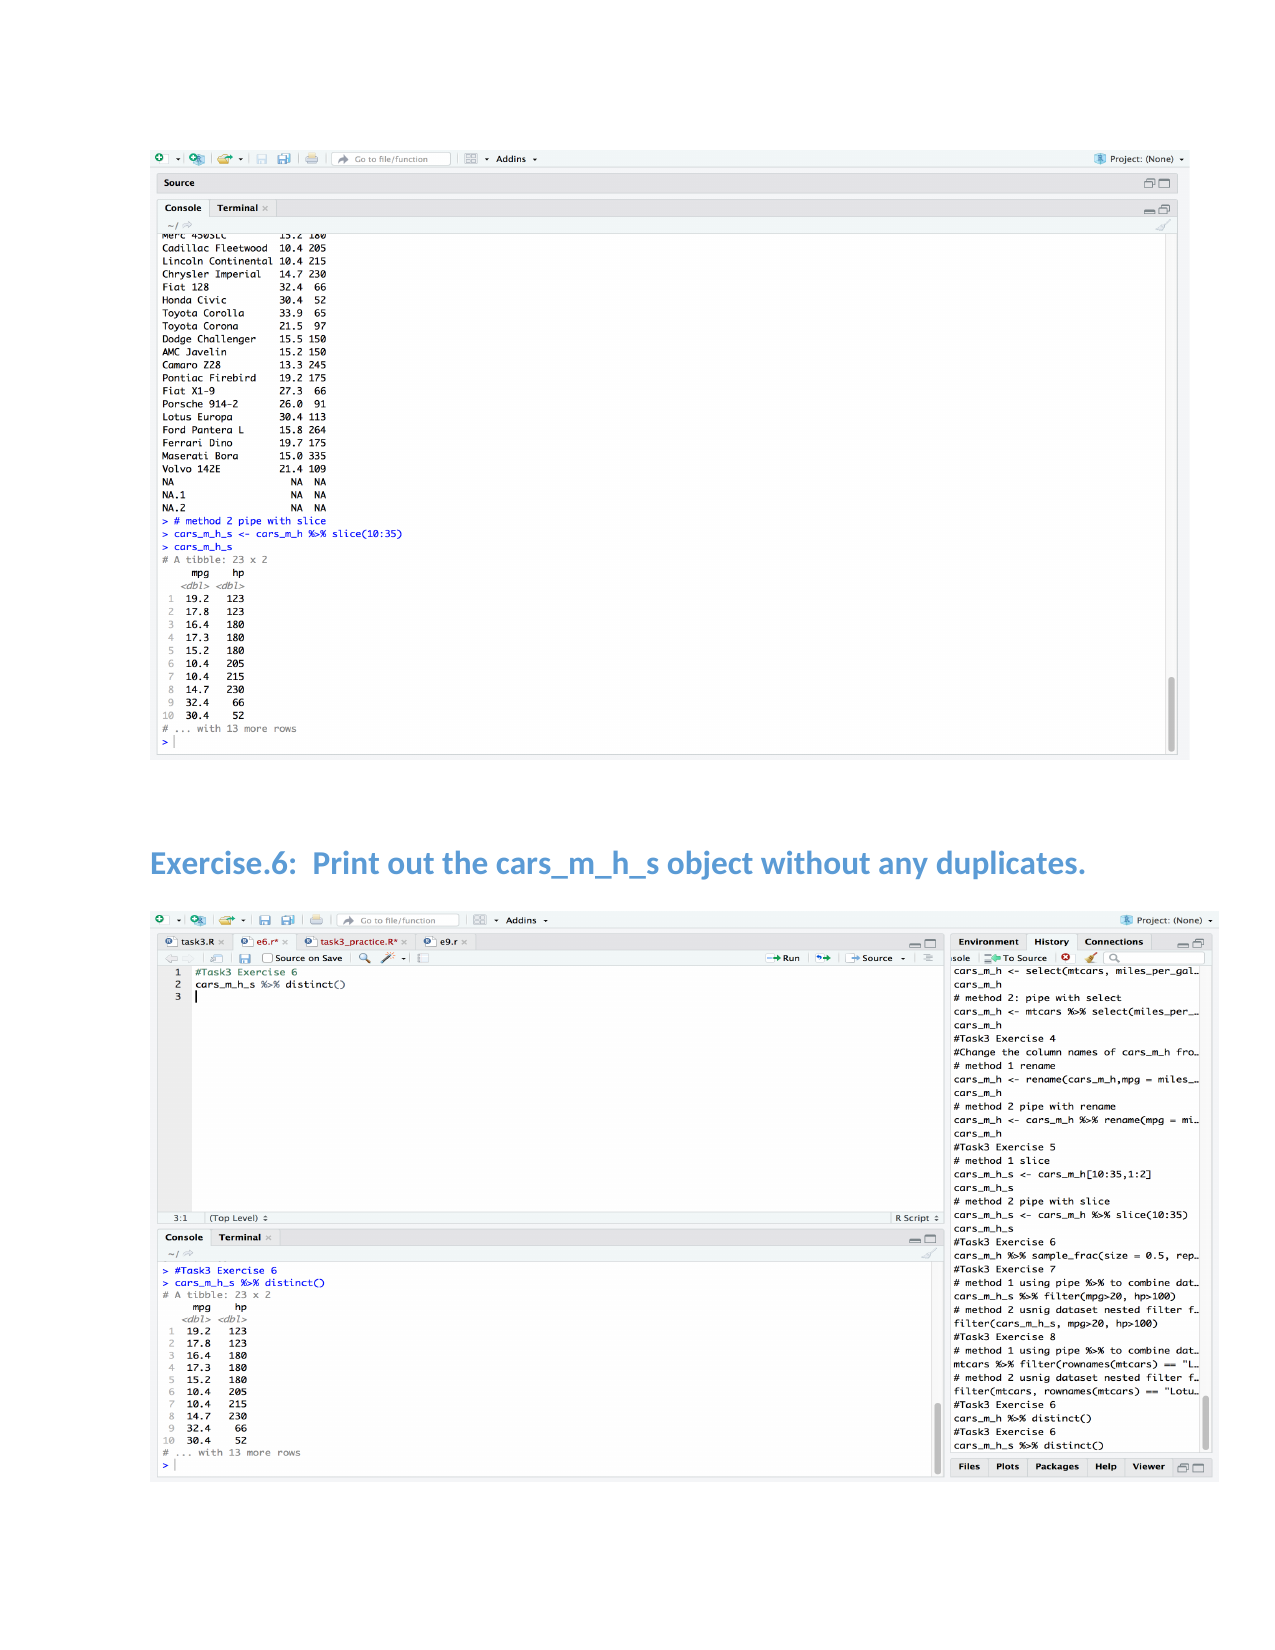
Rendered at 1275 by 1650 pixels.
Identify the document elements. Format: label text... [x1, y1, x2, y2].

picture [150, 911, 1219, 1482]
picture [150, 150, 1190, 760]
subtitle Exercise.6: Print out the cars_m_h_s object without any duplicates. [150, 842, 1125, 883]
